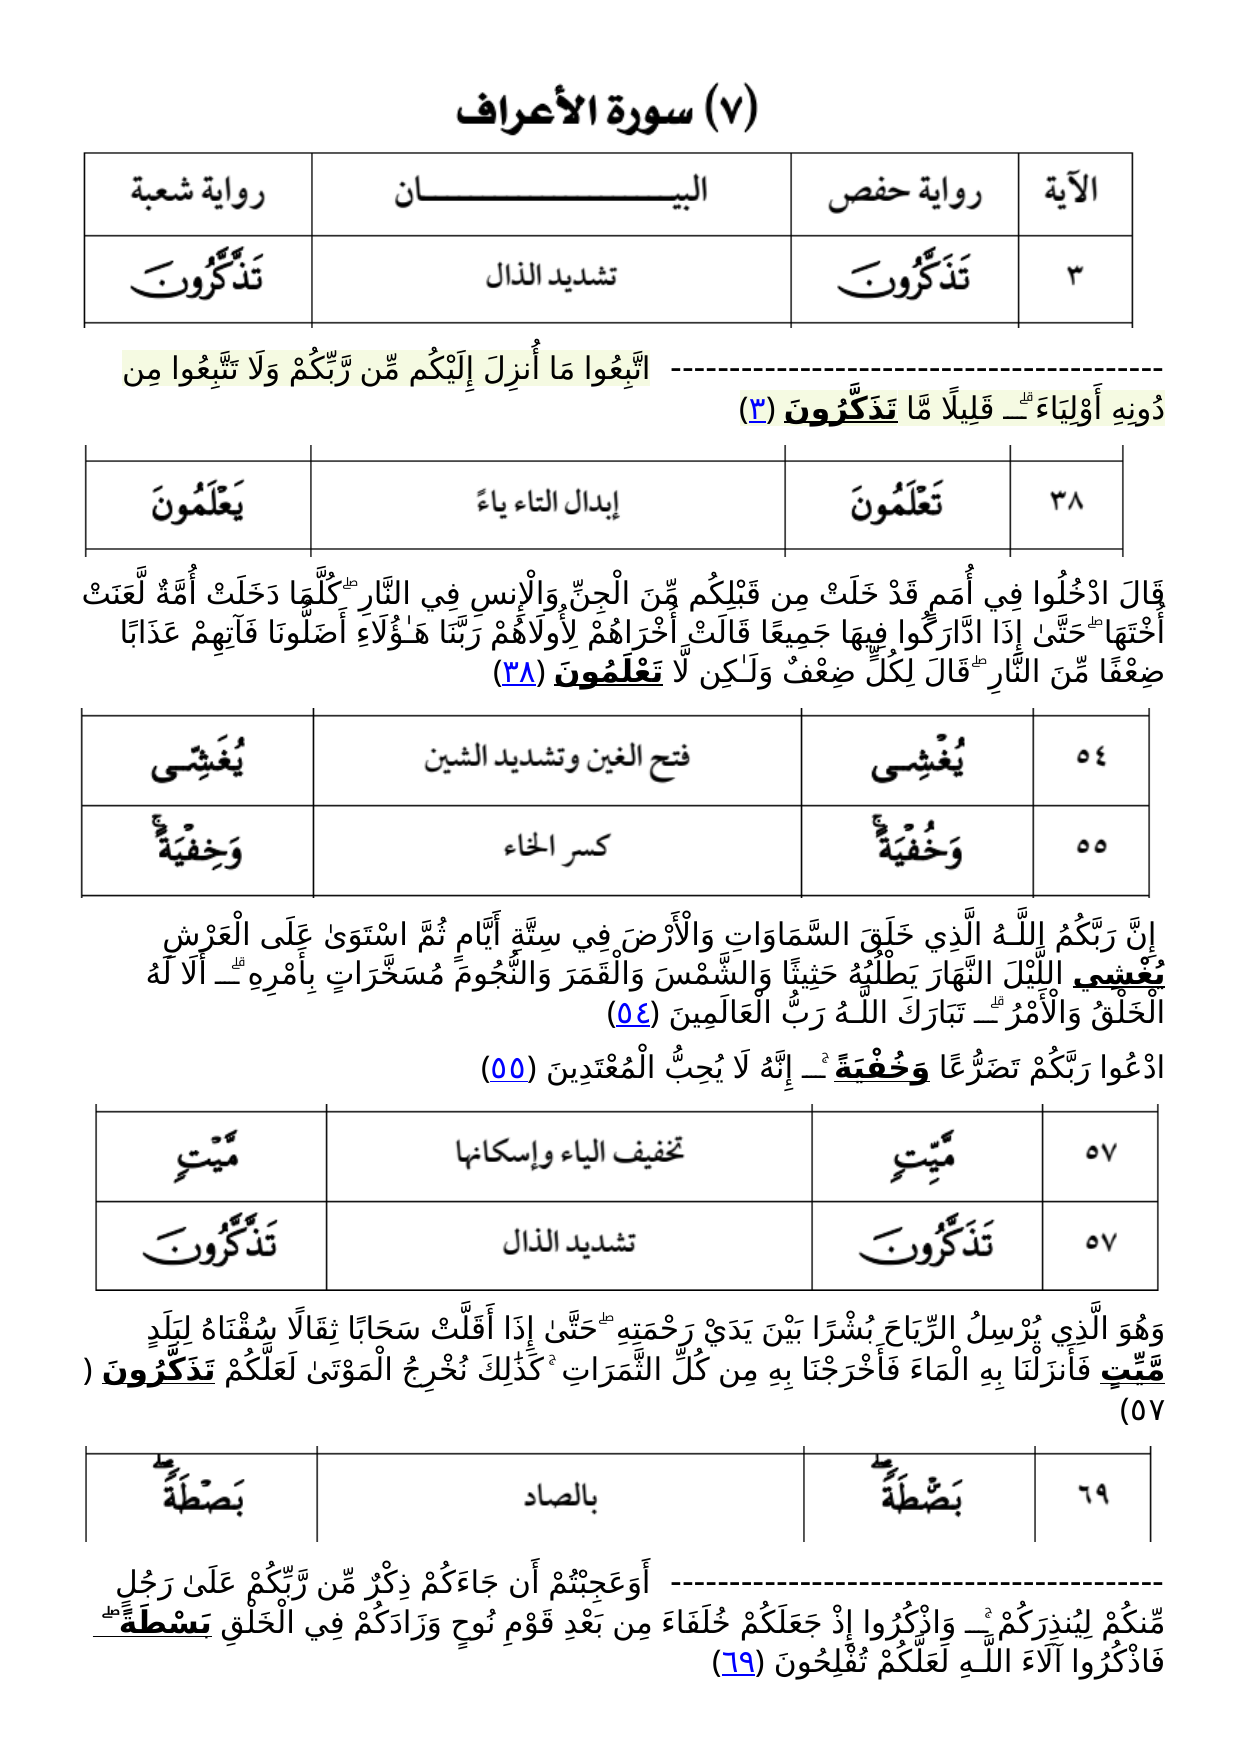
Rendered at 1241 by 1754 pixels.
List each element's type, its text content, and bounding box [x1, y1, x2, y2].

text ------------------------------------------ اتَّبِعُوا مَا أُنزِلَ إِلَيْكُم مِّن رَّبِّكُمْ وَلَا تَتَّبِعُوا مِن دُونِهِ أَوْلِيَاءَ ۗ قَلِيلًا مَّا تَذَكَّرُونَ ﴿٣﴾ [75, 347, 1165, 426]
text ادْعُوا رَبَّكُمْ تَضَرُّعًا وَخُفْيَةً ۚ إِنَّهُ لَا يُحِبُّ الْمُعْتَدِينَ ﴿٥٥﴾ [75, 1049, 1165, 1085]
text إِنَّ رَبَّكُمُ اللَّـهُ الَّذِي خَلَقَ السَّمَاوَاتِ وَالْأَرْضَ فِي سِتَّةِ أَيَّامٍ ثُمَّ اسْتَوَىٰ عَلَى الْعَرْشِ يُغْشِي اللَّيْلَ النَّهَارَ يَطْلُبُهُ حَثِيثًا وَالشَّمْسَ وَالْقَمَرَ وَالنُّجُومَ مُسَخَّرَاتٍ بِأَمْرِهِ ۗ أَلَا لَهُ الْخَلْقُ وَالْأَمْرُ ۗ تَبَارَكَ اللَّـهُ رَبُّ الْعَالَمِينَ ﴿٥٤﴾ [75, 916, 1165, 1030]
picture [75, 75, 1166, 328]
text قَالَ ادْخُلُوا فِي أُمَمٍ قَدْ خَلَتْ مِن قَبْلِكُم مِّنَ الْجِنِّ وَالْإِنسِ فِي النَّارِ ۖ كُلَّمَا دَخَلَتْ أُمَّةٌ لَّعَنَتْ أُخْتَهَا ۖ حَتَّىٰ إِذَا ادَّارَكُوا فِيهَا جَمِيعًا قَالَتْ أُخْرَاهُمْ لِأُولَاهُمْ رَبَّنَا هَـٰؤُلَاءِ أَضَلُّونَا فَآتِهِمْ عَذَابًا ضِعْفًا مِّنَ النَّارِ ۖ قَالَ لِكُلٍّ ضِعْفٌ وَلَـٰكِن لَّا تَعْلَمُونَ ﴿٣٨﴾ [75, 575, 1165, 689]
picture [75, 1104, 1166, 1291]
picture [75, 708, 1166, 898]
picture [75, 1446, 1166, 1542]
text ------------------------------------------ أَوَعَجِبْتُمْ أَن جَاءَكُمْ ذِكْرٌ مِّن رَّبِّكُمْ عَلَىٰ رَجُلٍ مِّنكُمْ لِيُنذِرَكُمْ ۚ وَاذْكُرُوا إِذْ جَعَلَكُمْ خُلَفَاءَ مِن بَعْدِ قَوْمِ نُوحٍ وَزَادَكُمْ فِي الْخَلْقِ بَسْطَةً ۖ فَاذْكُرُوا آلَاءَ اللَّـهِ لَعَلَّكُمْ تُفْلِحُونَ ﴿٦٩﴾ [75, 1561, 1165, 1679]
text وَهُوَ الَّذِي يُرْسِلُ الرِّيَاحَ بُشْرًا بَيْنَ يَدَيْ رَحْمَتِهِ ۖ حَتَّىٰ إِذَا أَقَلَّتْ سَحَابًا ثِقَالًا سُقْنَاهُ لِبَلَدٍ مَّيِّتٍ فَأَنزَلْنَا بِهِ الْمَاءَ فَأَخْرَجْنَا بِهِ مِن كُلِّ الثَّمَرَاتِ ۚ كَذَٰلِكَ نُخْرِجُ الْمَوْتَىٰ لَعَلَّكُمْ تَذَكَّرُونَ ﴿٥٧﴾ [75, 1309, 1165, 1427]
picture [75, 445, 1166, 557]
